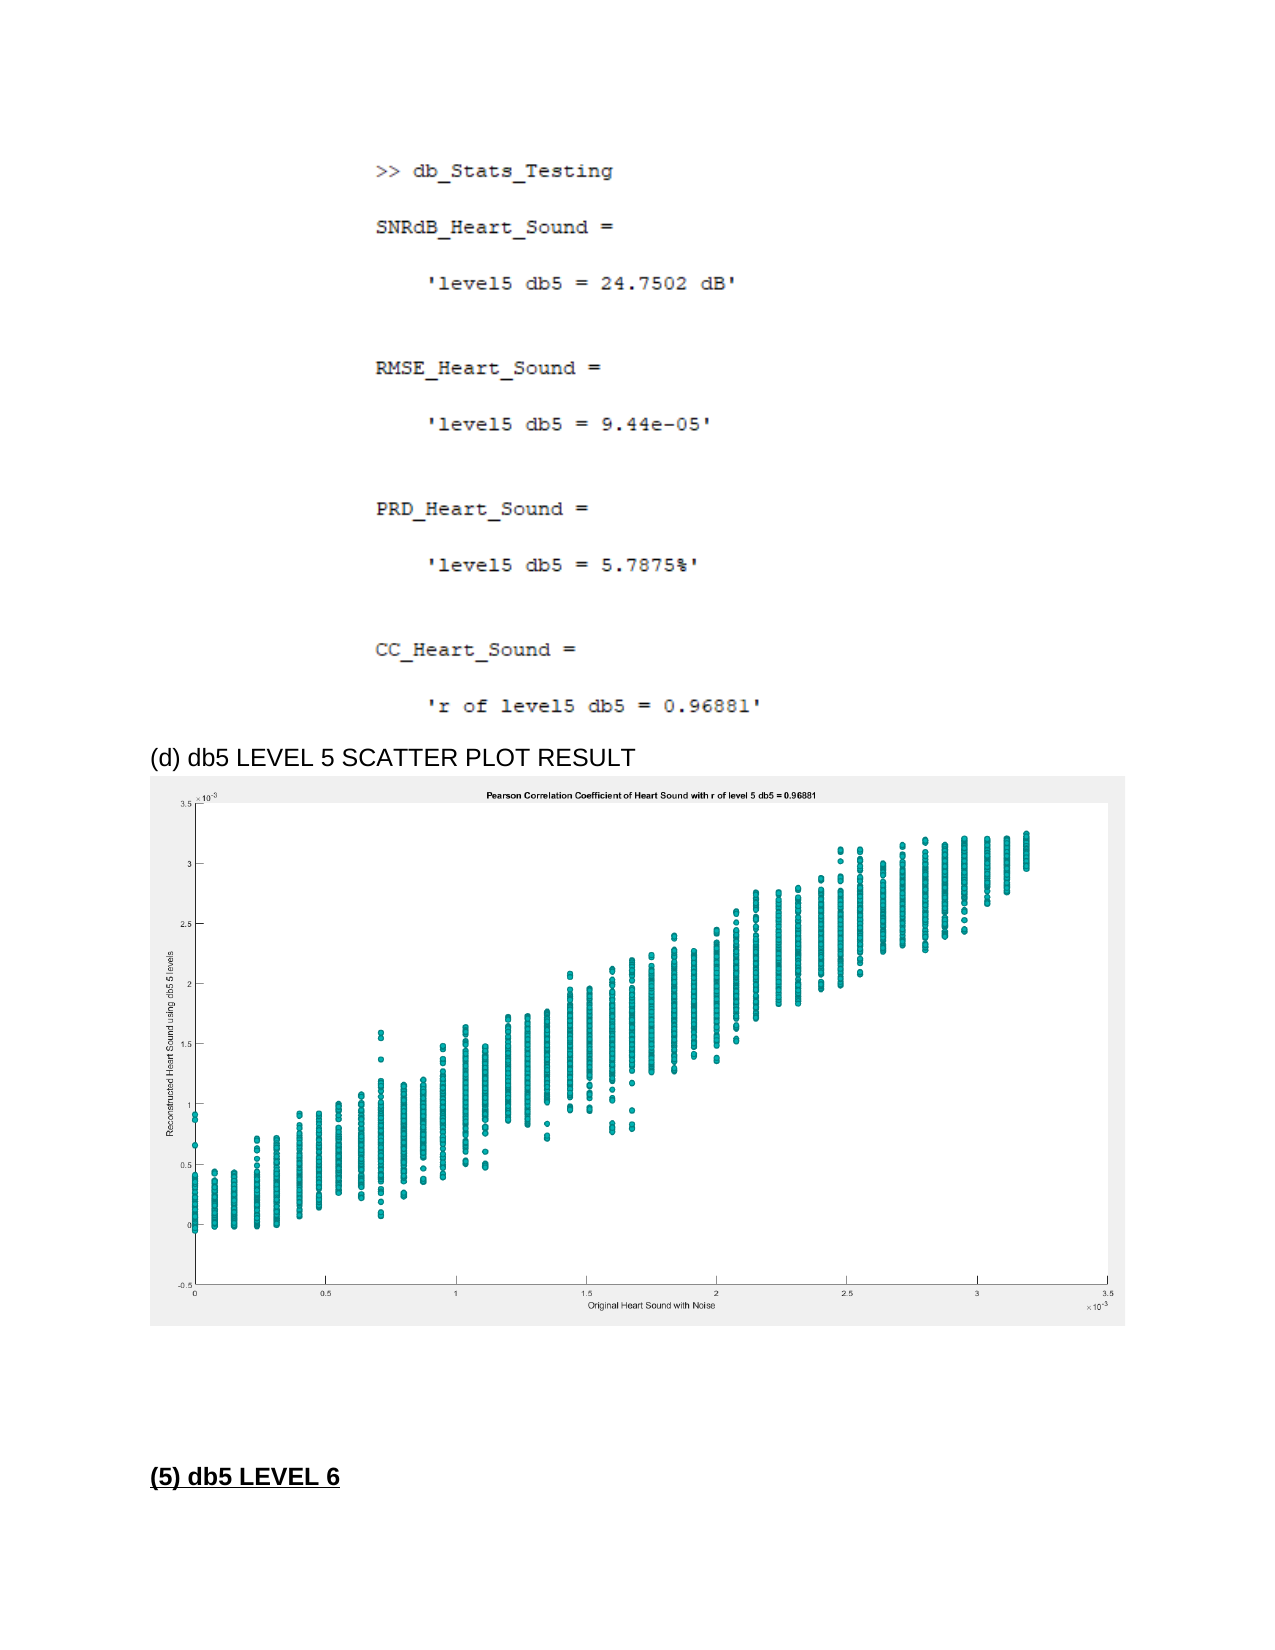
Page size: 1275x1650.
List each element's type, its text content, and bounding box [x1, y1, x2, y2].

picture [371, 150, 904, 739]
text (d) db5 LEVEL 5 SCATTER PLOT RESULT [150, 743, 1125, 772]
picture [150, 776, 1125, 1326]
text (5) db5 LEVEL 6 [150, 1462, 1125, 1491]
